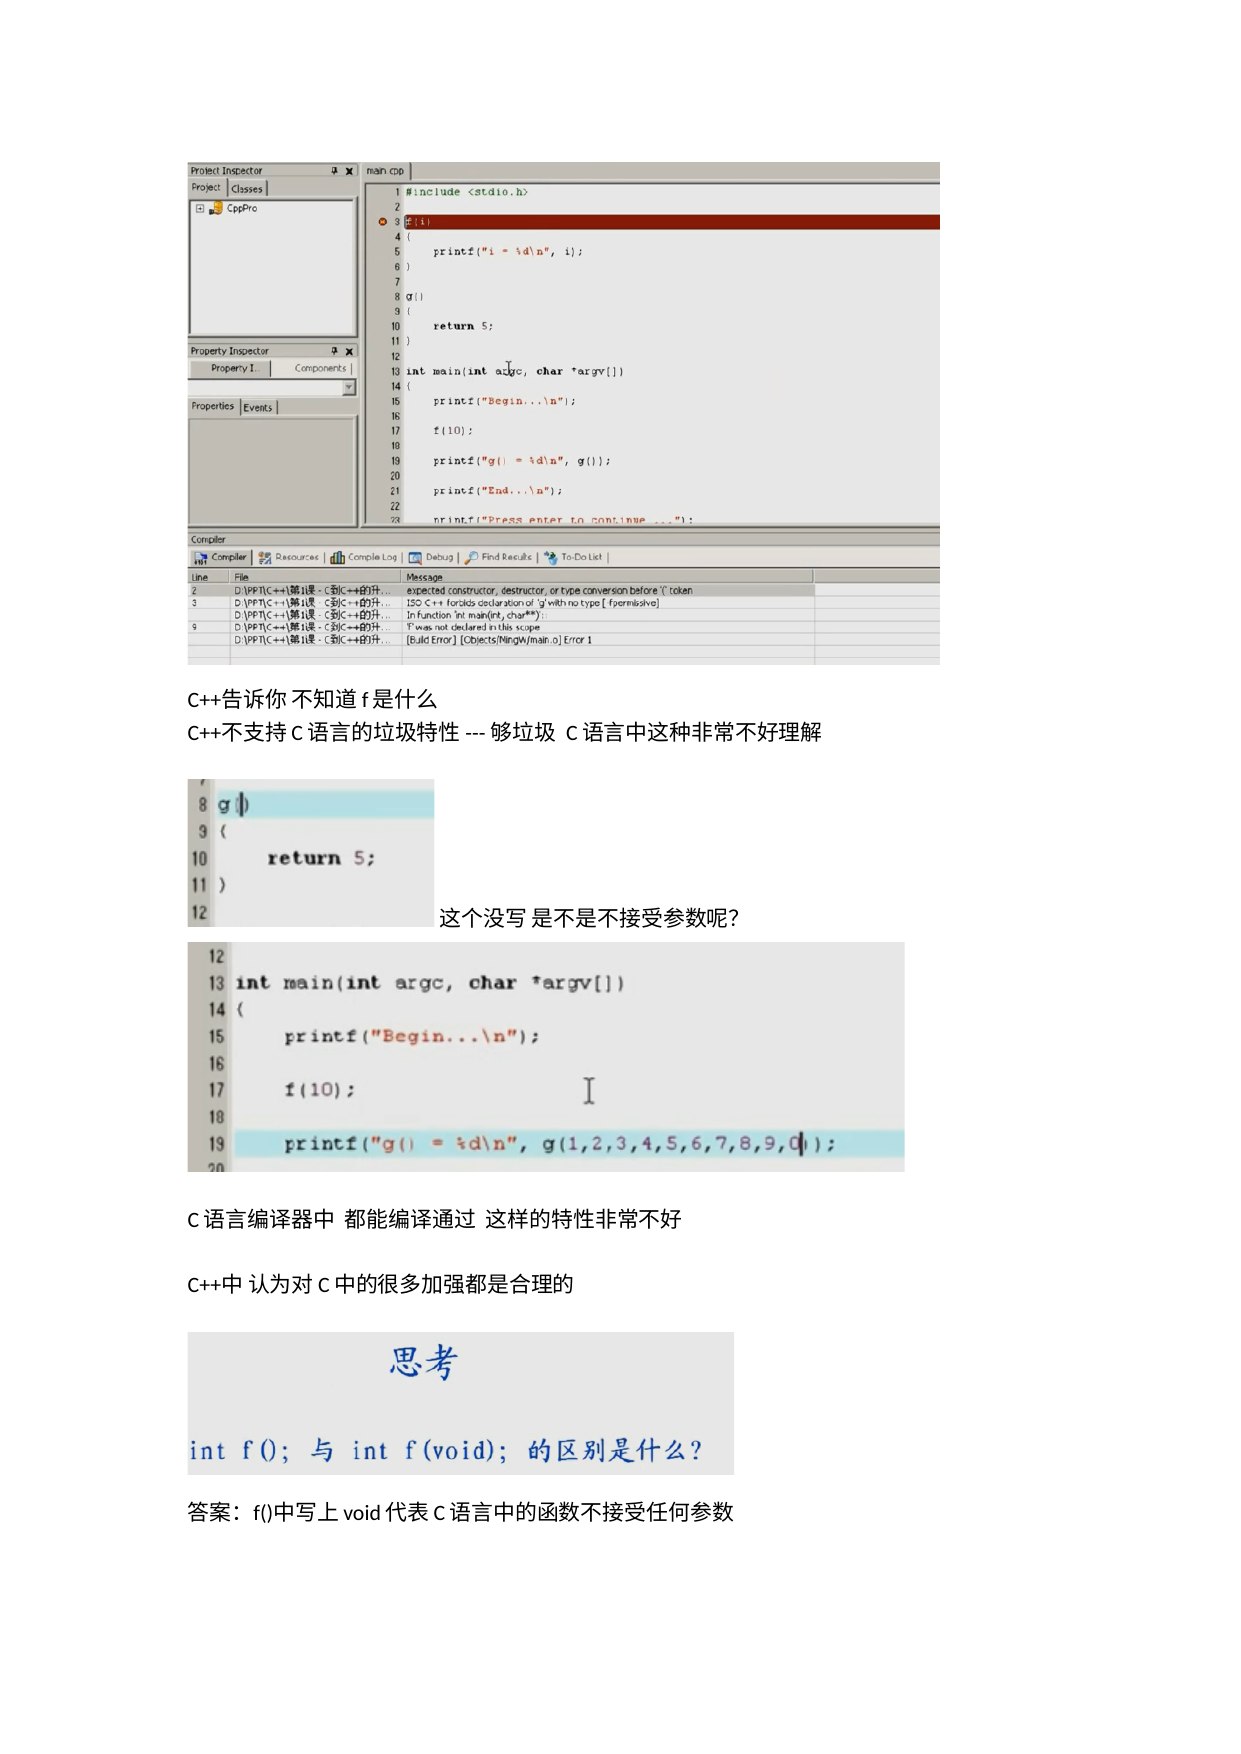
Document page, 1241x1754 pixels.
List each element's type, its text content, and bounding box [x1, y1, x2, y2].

text C语言编译器中 都能编译通过 这样的特性非常不好 [187, 1202, 1053, 1234]
picture [187, 779, 435, 927]
text 答案：f()中写上void代表C语言中的函数不接受任何参数 [187, 1494, 1053, 1527]
picture [187, 1332, 735, 1475]
text C++不支持C语言的垃圾特性 --- 够垃圾 C语言中这种非常不好理解 [187, 714, 1053, 747]
picture [187, 162, 940, 665]
picture [187, 942, 905, 1172]
text C++中 认为对C中的很多加强都是合理的 [187, 1267, 1053, 1299]
text C++告诉你 不知道f是什么 [187, 682, 1053, 714]
